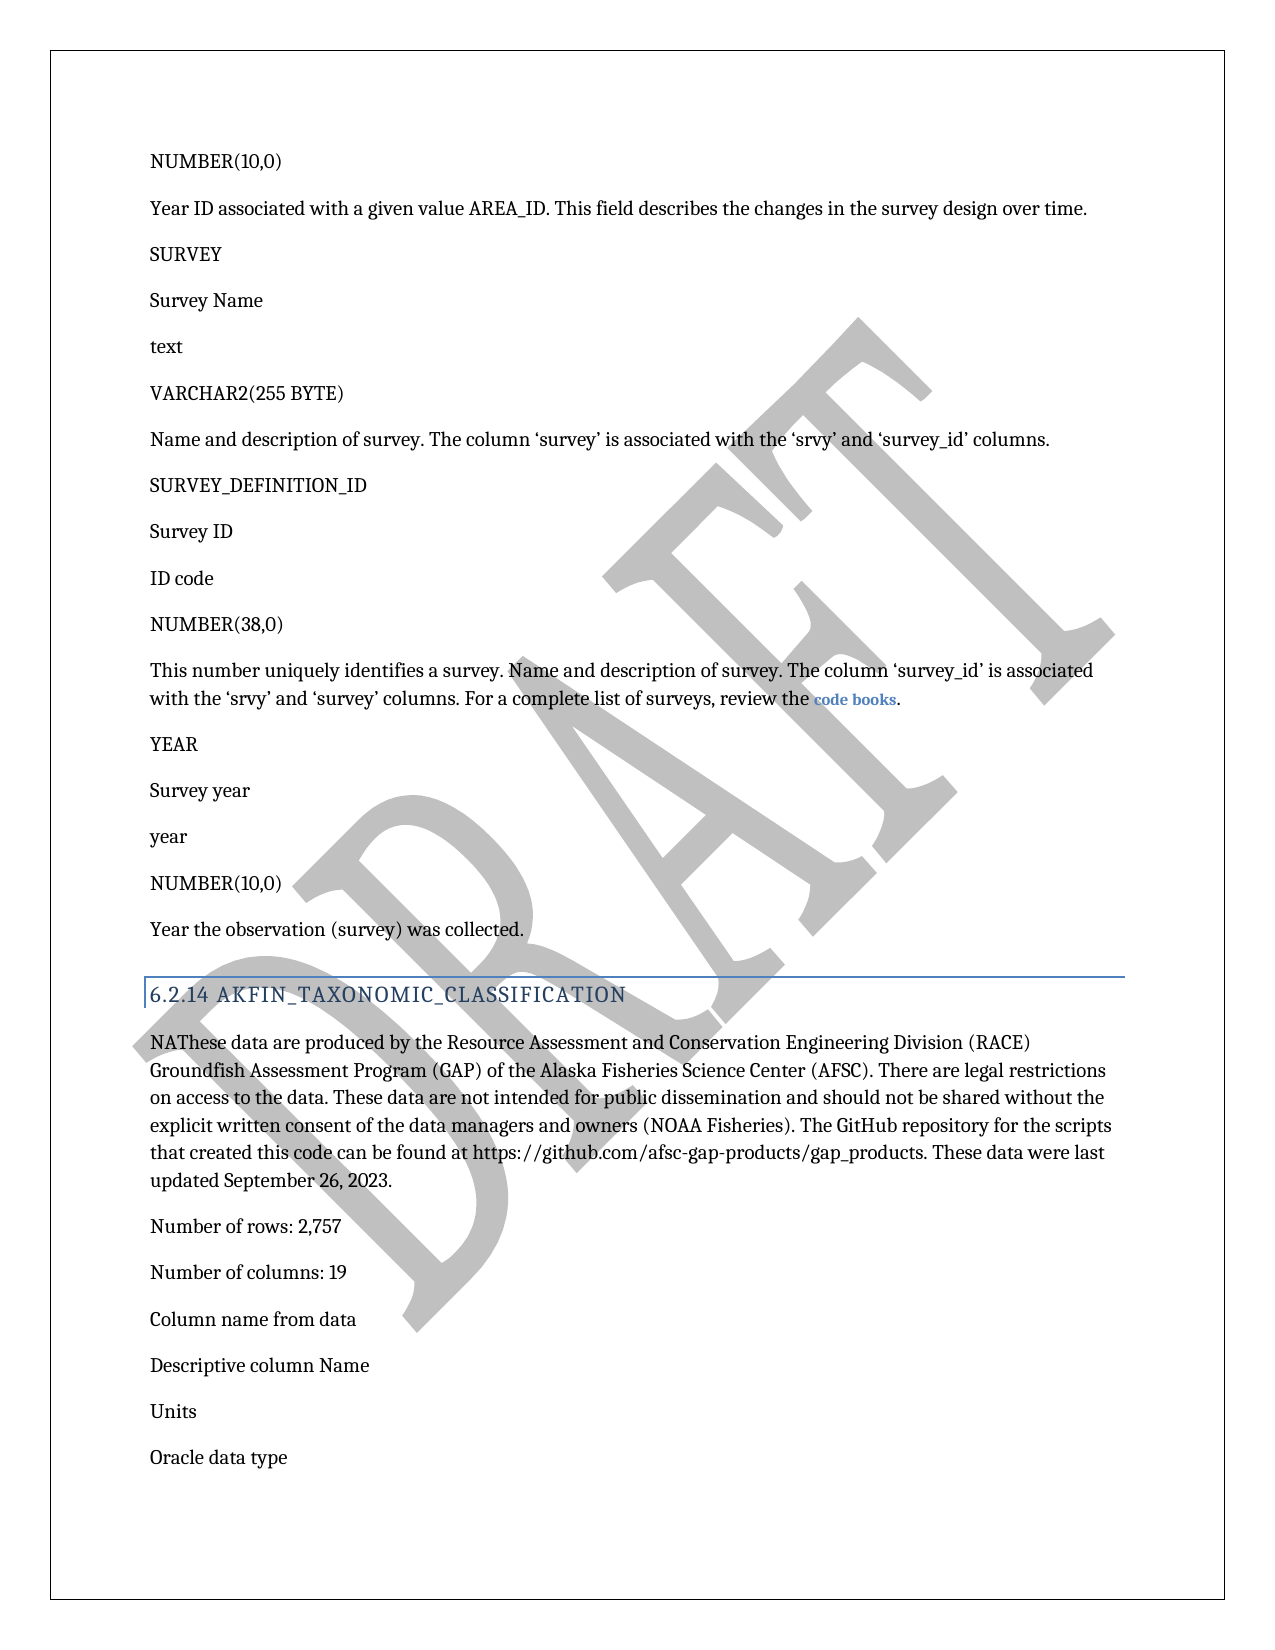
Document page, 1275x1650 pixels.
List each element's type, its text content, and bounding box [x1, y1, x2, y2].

text NAThese data are produced by the Resource Assessment and Conservation Engineering Division (RACE) Groundfish Assessment Program (GAP) of the Alaska Fisheries Science Center (AFSC). There are legal restrictions on access to the data. These data are not intended for public dissemination and should not be shared without the explicit written consent of the data managers and owners (NOAA Fisheries). The GitHub repository for the scripts that created this code can be found at https://github.com/afsc-gap-products/gap_products. These data were last updated September 26, 2023. [150, 1031, 1125, 1192]
text year [150, 825, 1125, 849]
text Column name from data [150, 1307, 1125, 1331]
text Survey Name [150, 289, 1125, 313]
text NUMBER(10,0) [150, 871, 1125, 895]
text NUMBER(38,0) [150, 612, 1125, 636]
text Year the observation (survey) was collected. [150, 917, 1125, 941]
text text [150, 335, 1125, 359]
text ID code [150, 566, 1125, 590]
text This number uniquely identifies a survey. Name and description of survey. The column ‘survey_id’ is associated with the ‘srvy’ and ‘survey’ columns. For a complete list of surveys, review the code books. [150, 659, 1125, 710]
text Year ID associated with a given value AREA_ID. This field describes the changes in the survey design over time. [150, 196, 1125, 220]
text Oracle data type [150, 1446, 1125, 1470]
text Survey year [150, 779, 1125, 803]
text SURVEY_DEFINITION_ID [150, 474, 1125, 498]
subtitle 6.2.14 AKFIN_TAXONOMIC_CLASSIFICATION [146, 978, 1125, 1008]
text YEAR [150, 732, 1125, 756]
text Name and description of survey. The column ‘survey’ is associated with the ‘srvy’ and ‘survey_id’ columns. [150, 427, 1125, 451]
text Units [150, 1400, 1125, 1424]
text NUMBER(10,0) [150, 150, 1125, 174]
text Survey ID [150, 520, 1125, 544]
text Number of columns: 19 [150, 1261, 1125, 1285]
text Number of rows: 2,757 [150, 1215, 1125, 1239]
text VARCHAR2(255 BYTE) [150, 381, 1125, 405]
text SURVEY [150, 242, 1125, 266]
text Descriptive column Name [150, 1353, 1125, 1377]
